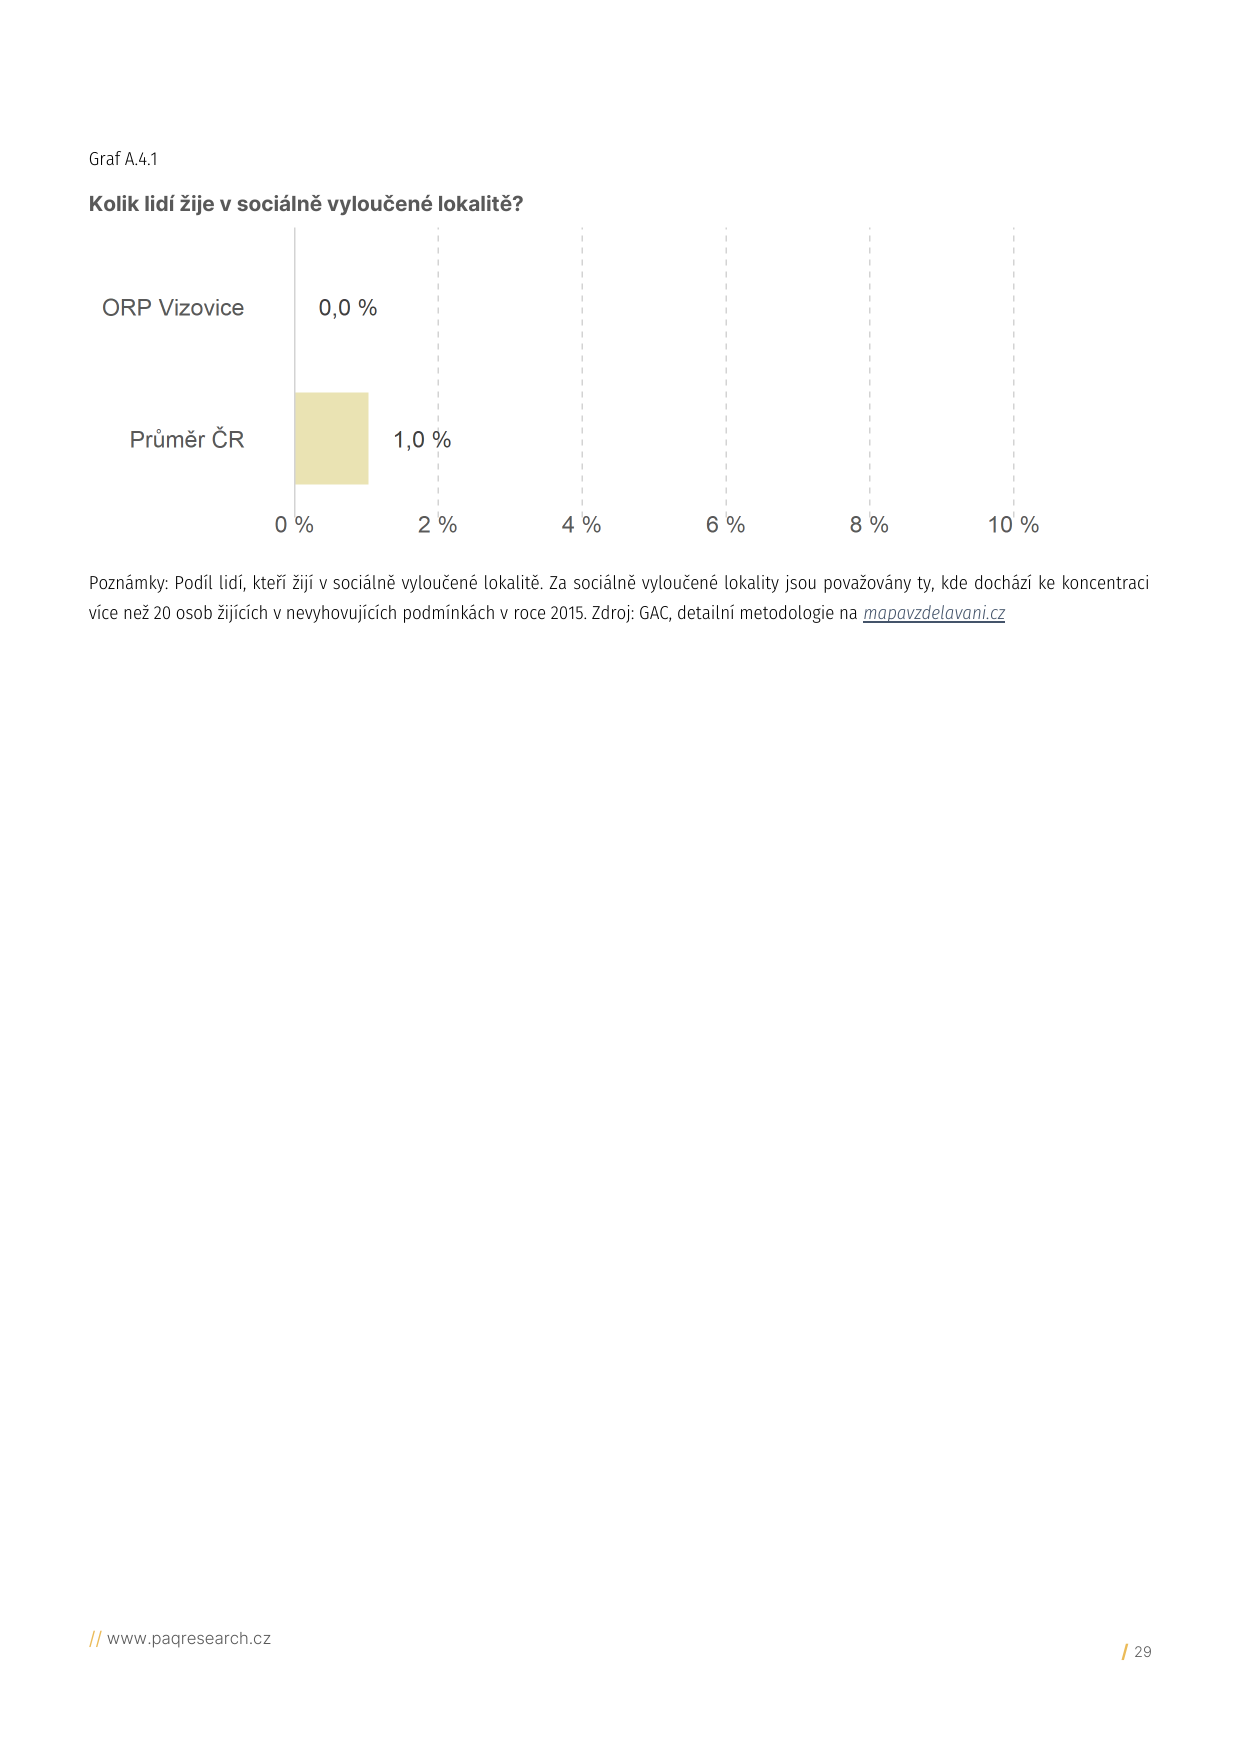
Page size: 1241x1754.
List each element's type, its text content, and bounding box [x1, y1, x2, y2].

text Kolik lidí žije v sociálně vyloučené lokalitě? [89, 186, 1152, 216]
text Graf A.4.1 [89, 148, 1152, 170]
picture [88, 216, 1139, 548]
text Poznámky: Podíl lidí, kteří žijí v sociálně vyloučené lokalitě. Za sociálně vyloučené lokality jsou považovány ty, kde dochází ke koncentraci více než 20 osob žijících v nevyhovujících podmínkách v roce 2015. Zdroj: GAC, detailní metodologie na mapavzdelavani.cz [89, 564, 1152, 625]
